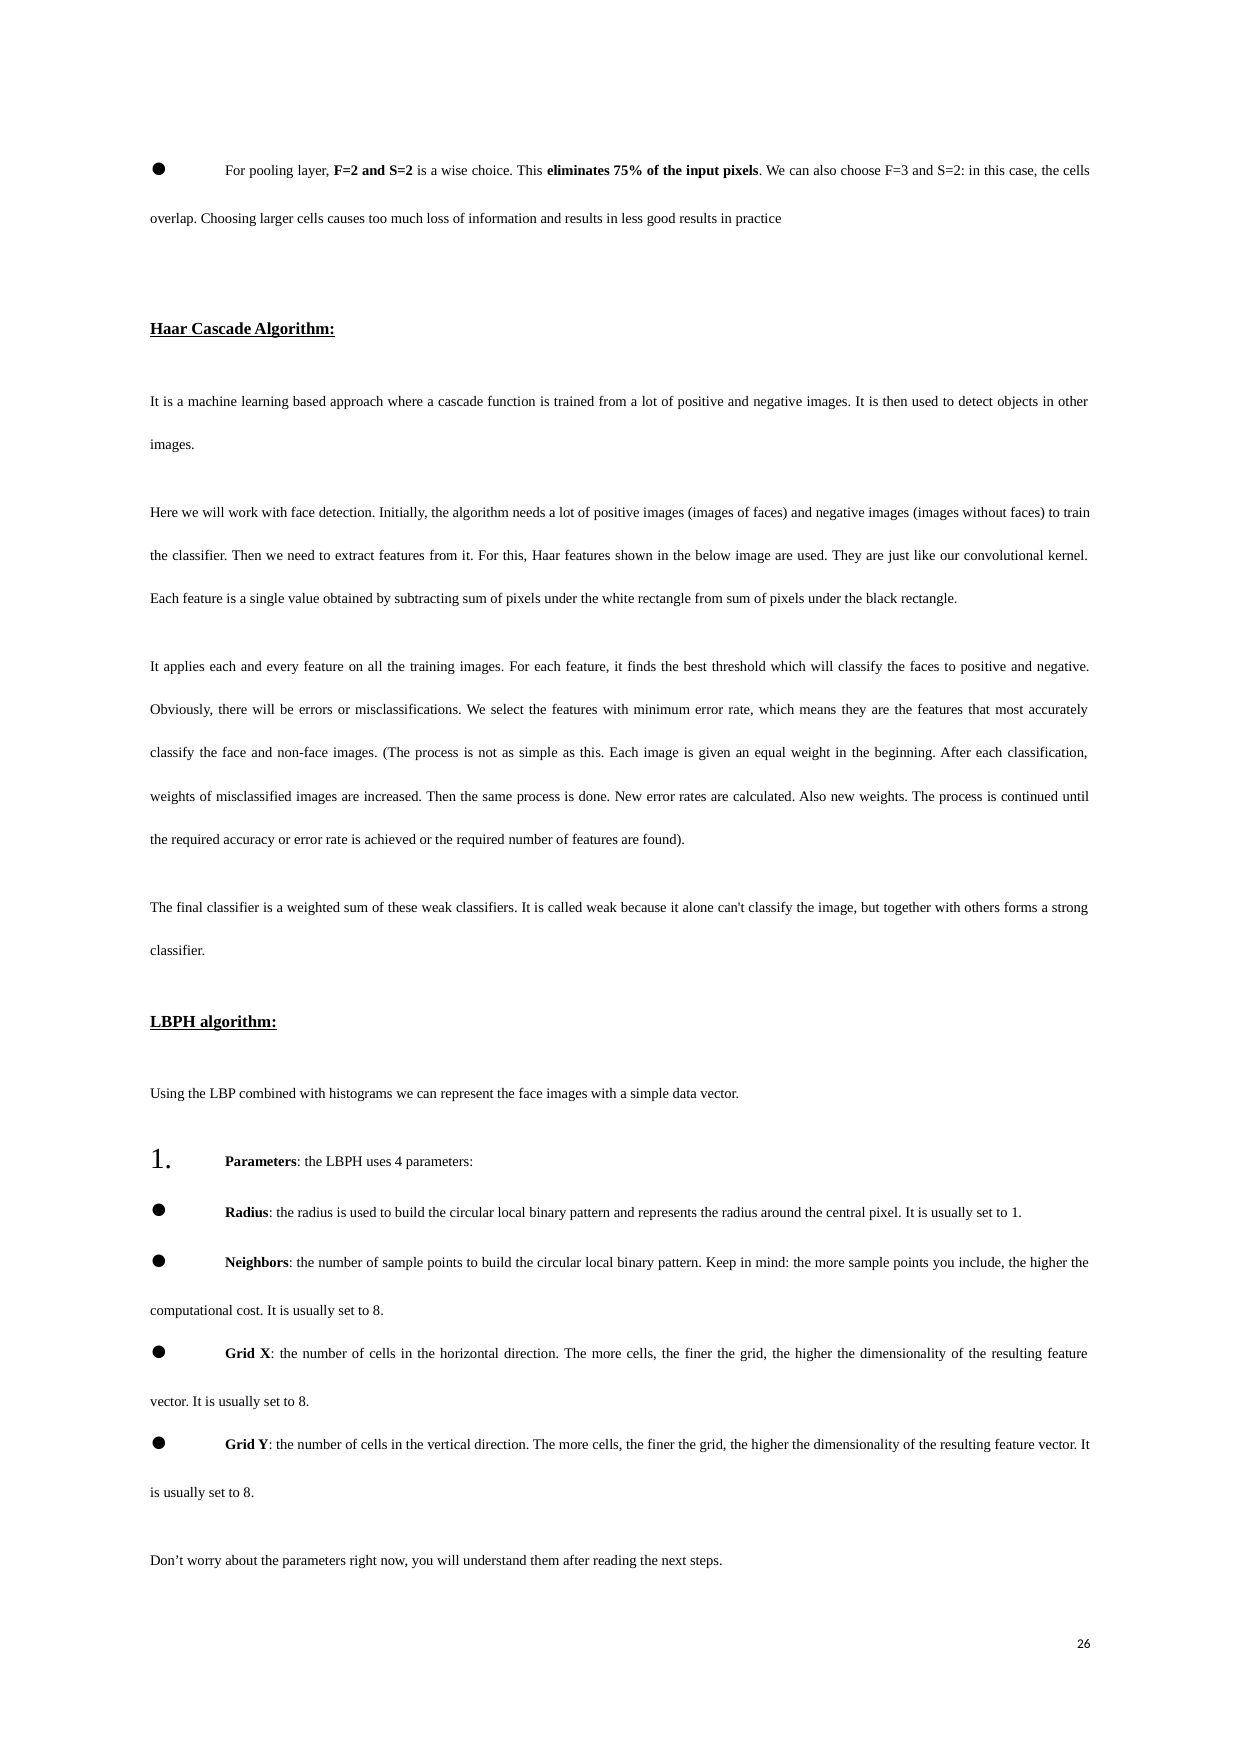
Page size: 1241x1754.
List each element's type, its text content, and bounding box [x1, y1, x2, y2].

text It applies each and every feature on all the training images. For each feature, it finds the best threshold which will classify the faces to positive and negative. Obviously, there will be errors or misclassifications. We select the features with minimum error rate, which means they are the features that most accurately classify the face and non-face images. (The process is not as simple as this. Each image is given an equal weight in the beginning. After each classification, weights of misclassified images are increased. Then the same process is done. New error rates are calculated. Also new weights. The process is continued until the required accuracy or error rate is achieved or the required number of features are found). [150, 646, 1090, 847]
text Don’t worry about the parameters right now, you will understand them after reading the next steps. [150, 1540, 1090, 1569]
list Grid Y: the number of cells in the vertical direction. The more cells, the finer the grid, the higher the dimensionality of the resulting feature vector. It is usually set to 8. [150, 1424, 1090, 1501]
text Here we will work with face detection. Initially, the algorithm needs a lot of positive images (images of faces) and negative images (images without faces) to train the classifier. Then we need to extract features from it. For this, Haar features shown in the below image are used. They are just like our convolutional kernel. Each feature is a single value obtained by subtracting sum of pixels under the white rectangle from sum of pixels under the black rectangle. [150, 492, 1090, 607]
text LBPH algorithm: [150, 998, 1090, 1031]
text The final classifier is a weighted sum of these weak classifiers. It is called weak because it alone can't classify the image, but together with others forms a strong classifier. [150, 887, 1090, 958]
list Neighbors: the number of sample points to build the circular local binary pattern. Keep in mind: the more sample points you include, the higher the computational cost. It is usually set to 8. [150, 1242, 1090, 1318]
text Using the LBP combined with histograms we can represent the face images with a simple data vector. [150, 1073, 1090, 1102]
text It is a machine learning based approach where a cascade function is trained from a lot of positive and negative images. It is then used to detect objects in other images. [150, 380, 1090, 452]
list For pooling layer, F=2 and S=2 is a wise choice. This eliminates 75% of the input pixels. We can also choose F=3 and S=2: in this case, the cells overlap. Choosing larger cells causes too much loss of information and results in less good results in practice [150, 150, 1090, 227]
text Haar Cascade Algorithm: [150, 305, 1090, 338]
list Grid X: the number of cells in the horizontal direction. The more cells, the finer the grid, the higher the dimensionality of the resulting feature vector. It is usually set to 8. [150, 1333, 1090, 1409]
list Parameters: the LBPH uses 4 parameters: [150, 1141, 1090, 1175]
list Radius: the radius is used to build the circular local binary pattern and represents the radius around the central pixel. It is usually set to 1. [150, 1192, 1090, 1225]
